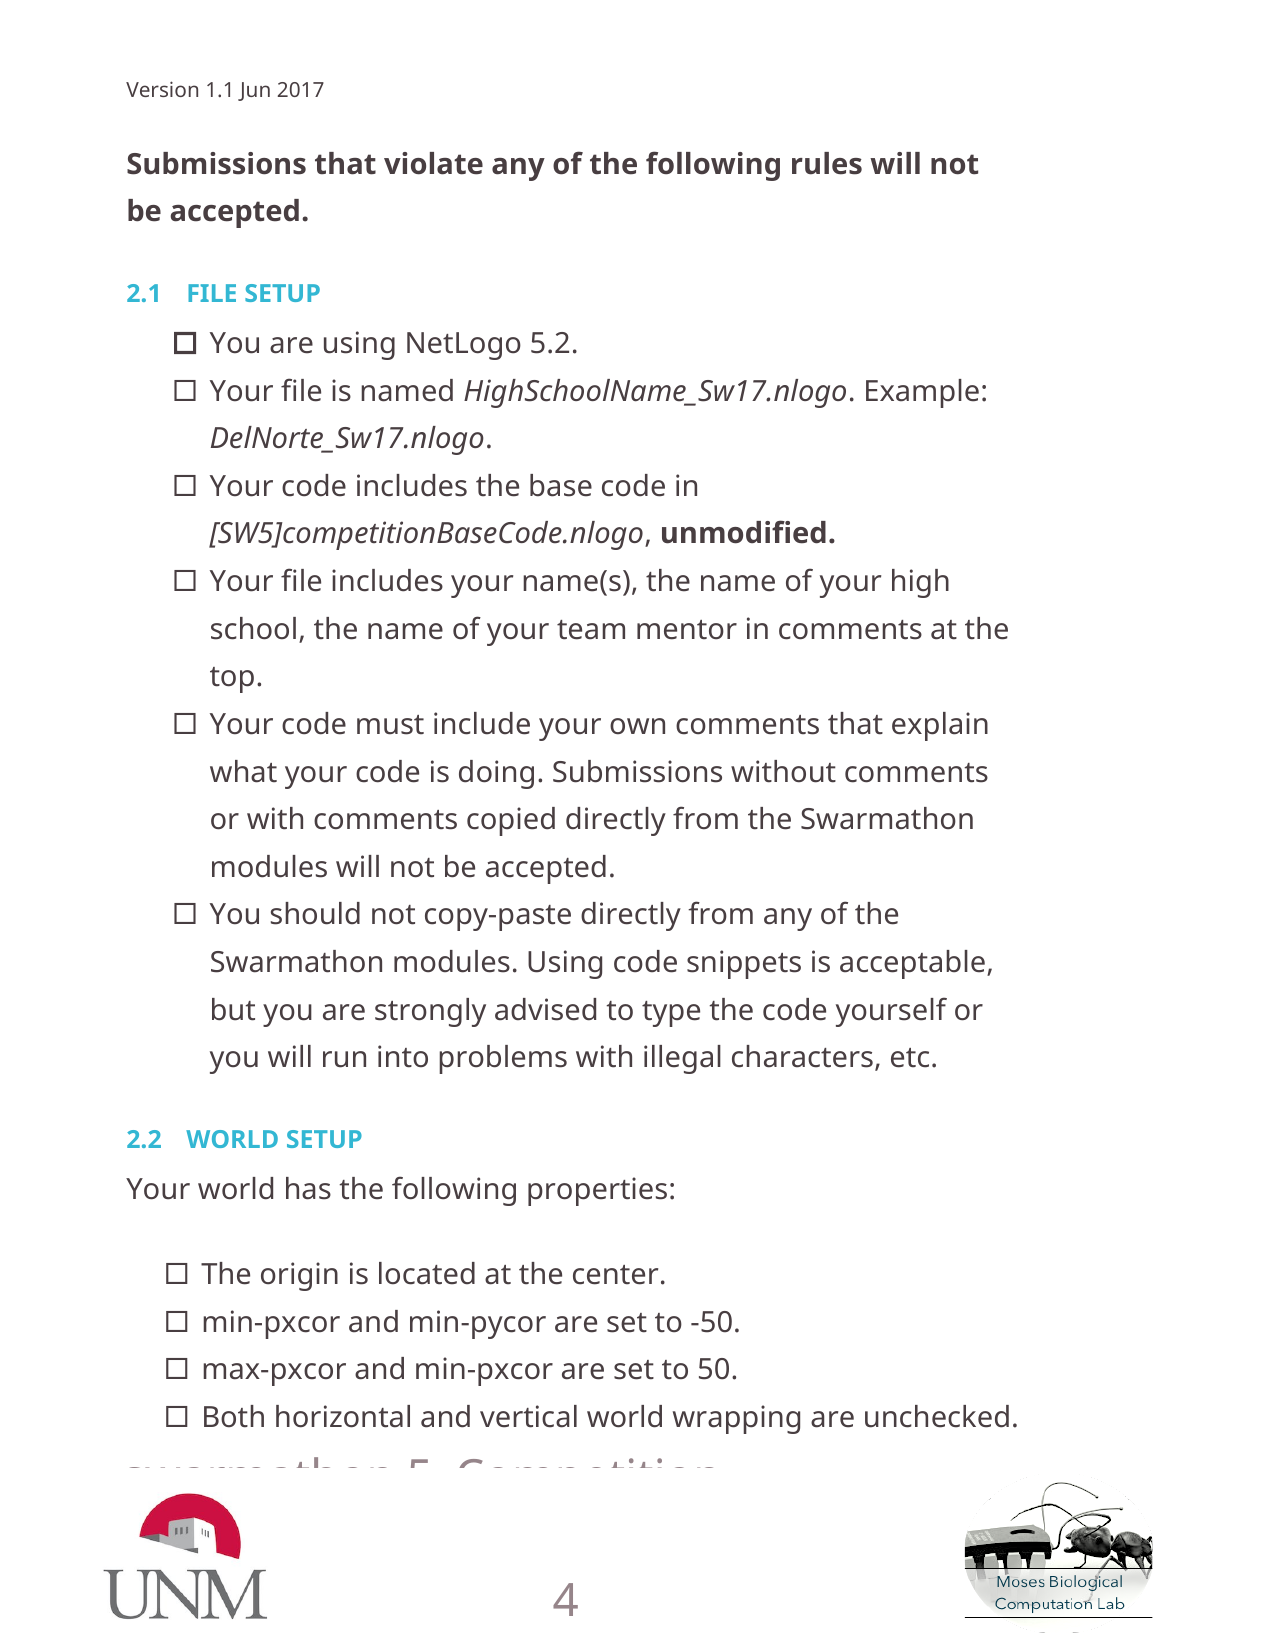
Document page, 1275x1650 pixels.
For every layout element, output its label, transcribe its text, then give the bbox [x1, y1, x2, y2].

list min-pxcor and min-pycor are set to -50. [163, 1301, 1020, 1341]
subtitle WORLD setup [126, 1122, 1020, 1156]
list Your file includes your name(s), the name of your high school, the name of your team mentor in comments at the top. [172, 560, 1020, 695]
list Your file is named HighSchoolName_Sw17.nlogo. Example: DelNorte_Sw17.nlogo. [172, 370, 1020, 457]
text Your world has the following properties: [126, 1168, 1020, 1208]
list Your code must include your own comments that explain what your code is doing. Submissions without comments or with comments copied directly from the Swarmathon modules will not be accepted. [172, 703, 1020, 886]
list max-pxcor and min-pxcor are set to 50. [163, 1348, 1020, 1388]
list You are using NetLogo 5.2. [172, 322, 1020, 362]
picture [964, 1474, 1153, 1633]
list The origin is located at the center. [163, 1253, 1020, 1293]
list Your code includes the base code in [SW5]competitionBaseCode.nlogo, unmodified. [172, 465, 1020, 552]
picture [102, 1492, 268, 1620]
list You should not copy-paste directly from any of the Swarmathon modules. Using code snippets is acceptable, but you are strongly advised to type the code yourself or you will run into problems with illegal characters, etc. [172, 894, 1020, 1076]
list Both horizontal and vertical world wrapping are unchecked. [163, 1396, 1020, 1436]
subtitle FILE SETUP [126, 276, 1020, 310]
